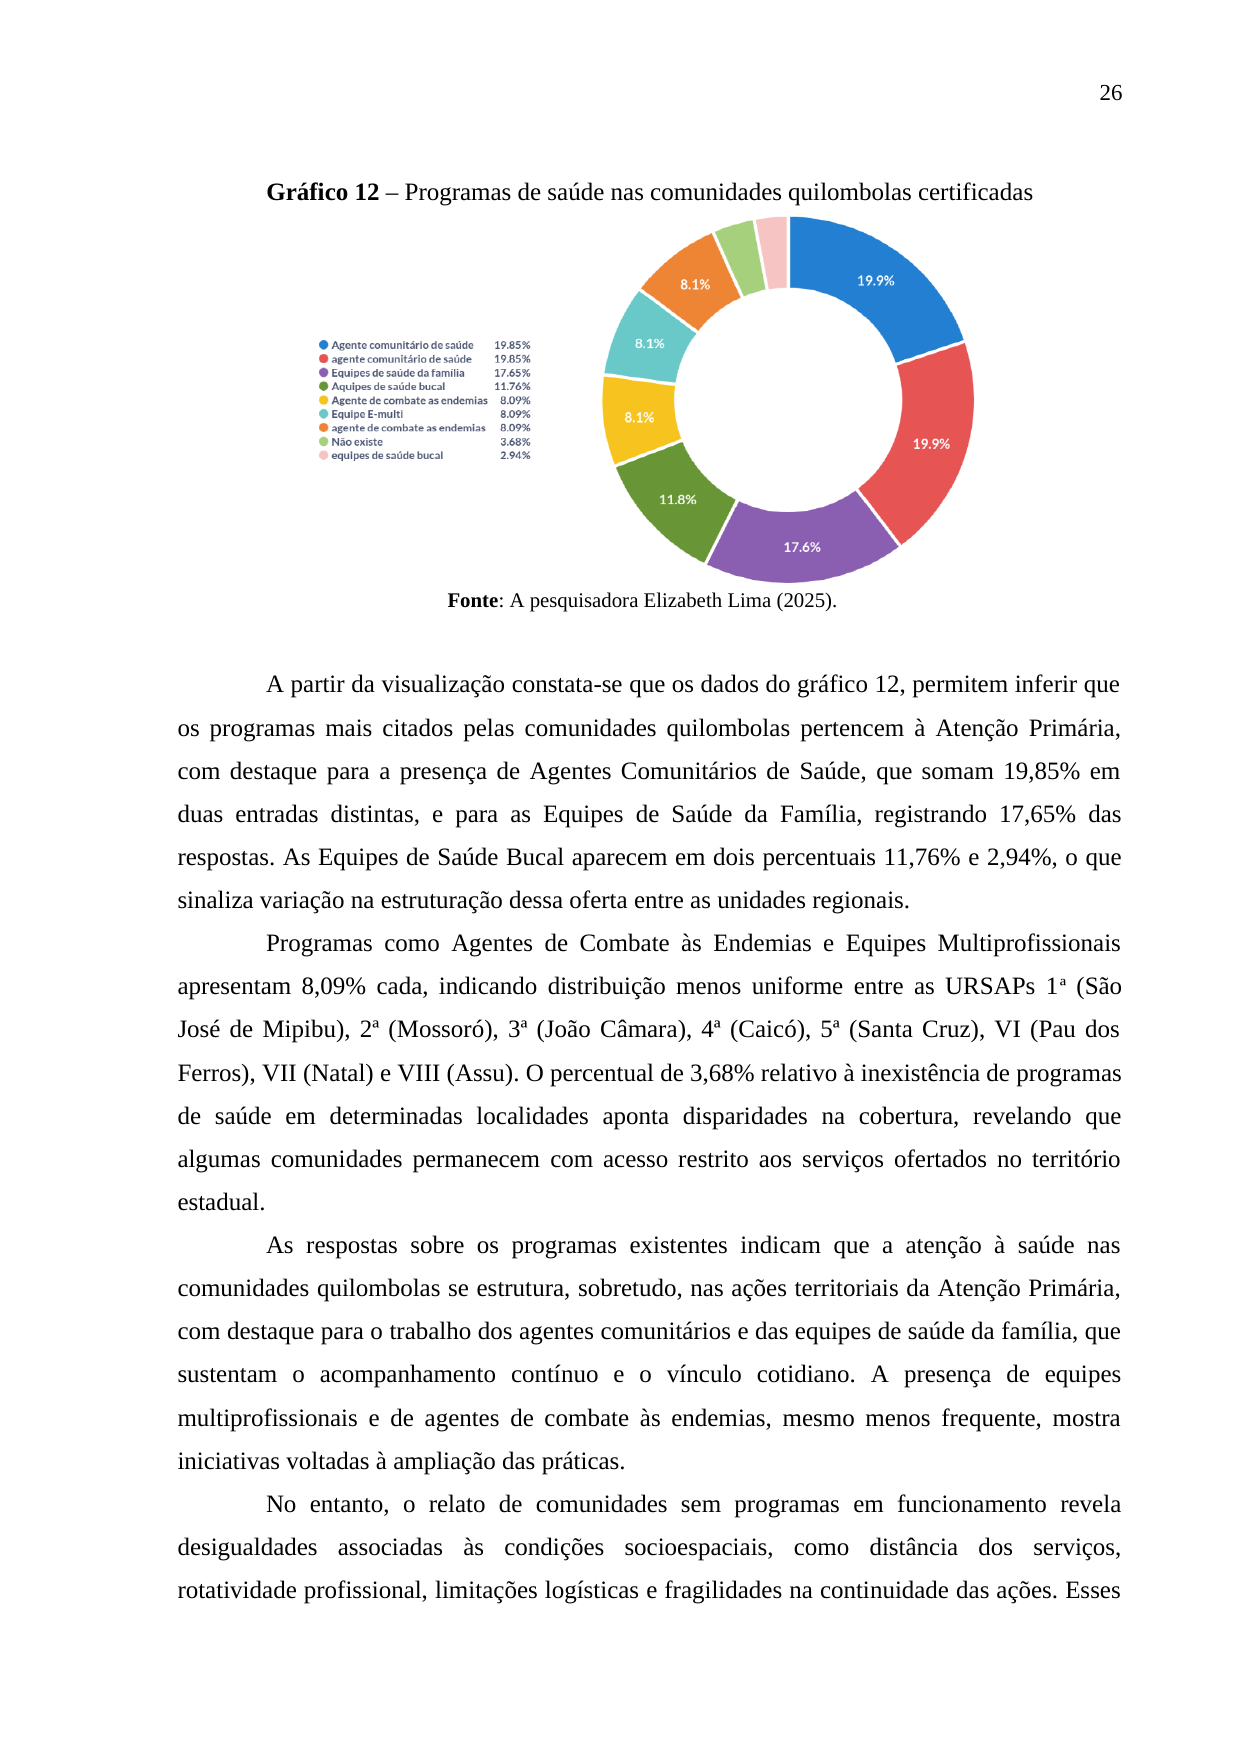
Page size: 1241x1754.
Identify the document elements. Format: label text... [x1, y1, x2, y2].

text Programas como Agentes de Combate às Endemias e Equipes Multiprofissionais apresentam 8,09% cada, indicando distribuição menos uniforme entre as URSAPs 1ª (São José de Mipibu), 2ª (Mossoró), 3ª (João Câmara), 4ª (Caicó), 5ª (Santa Cruz), VI (Pau dos Ferros), VII (Natal) e VIII (Assu). O percentual de 3,68% relativo à inexistência de programas de saúde em determinadas localidades aponta disparidades na cobertura, revelando que algumas comunidades permanecem com acesso restrito aos serviços ofertados no território estadual. [177, 928, 1122, 1216]
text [177, 1489, 1122, 1604]
picture [262, 206, 1038, 588]
text As respostas sobre os programas existentes indicam que a atenção à saúde nas comunidades quilombolas se estrutura, sobretudo, nas ações territoriais da Atenção Primária, com destaque para o trabalho dos agentes comunitários e das equipes de saúde da família, que sustentam o acompanhamento contínuo e o vínculo cotidiano. A presença de equipes multiprofissionais e de agentes de combate às endemias, mesmo menos frequente, mostra iniciativas voltadas à ampliação das práticas. [177, 1230, 1122, 1474]
text A partir da visualização constata-se que os dados do gráfico 12, permitem inferir que os programas mais citados pelas comunidades quilombolas pertencem à Atenção Primária, com destaque para a presença de Agentes Comunitários de Saúde, que somam 19,85% em duas entradas distintas, e para as Equipes de Saúde da Família, registrando 17,65% das respostas. As Equipes de Saúde Bucal aparecem em dois percentuais 11,76% e 2,94%, o que sinaliza variação na estruturação dessa oferta entre as unidades regionais. [177, 669, 1122, 914]
text Fonte: A pesquisadora Elizabeth Lima (2025). [162, 588, 1122, 612]
text Gráfico 12 – Programas de saúde nas comunidades quilombolas certificadas [177, 177, 1122, 206]
